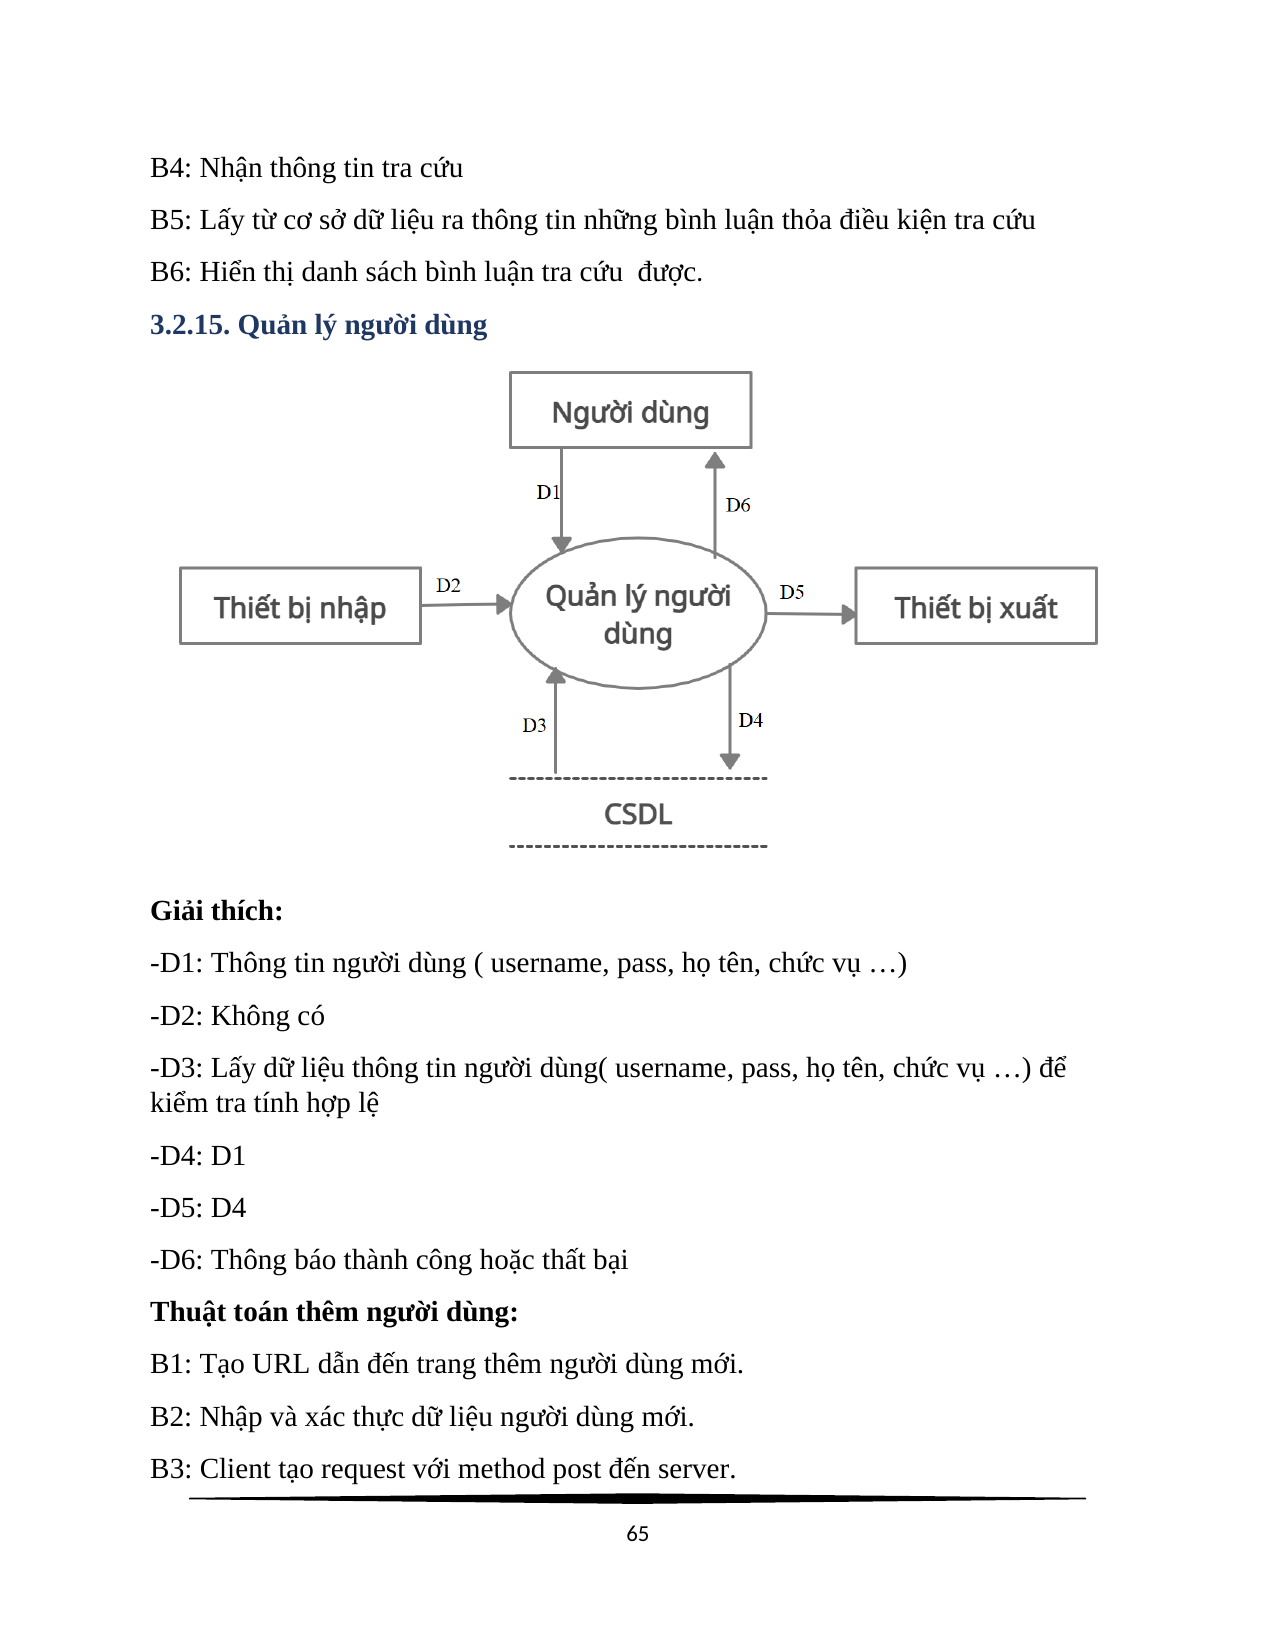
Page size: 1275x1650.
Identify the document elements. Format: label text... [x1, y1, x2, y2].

text -D6: Thông báo thành công hoặc thất bại [150, 1242, 1125, 1276]
text -D4: D1 [150, 1138, 1125, 1171]
text B6: Hiển thị danh sách bình luận tra cứu được. [150, 254, 1125, 288]
text B1: Tạo URL dẫn đến trang thêm người dùng mới. [150, 1346, 1125, 1380]
subtitle 3.2.15. Quản lý người dùng [150, 307, 1125, 341]
text -D2: Không có [150, 998, 1125, 1031]
text -D5: D4 [150, 1190, 1125, 1223]
text B5: Lấy từ cơ sở dữ liệu ra thông tin những bình luận thỏa điều kiện tra cứu [150, 202, 1125, 236]
text Giải thích: [150, 893, 1125, 927]
text -D3: Lấy dữ liệu thông tin người dùng( username, pass, họ tên, chức vụ …) để kiểm tra tính hợp lệ [150, 1050, 1125, 1119]
text Thuật toán thêm người dùng: [150, 1294, 1125, 1328]
text B3: Client tạo request với method post đến server. [150, 1451, 1125, 1484]
text -D1: Thông tin người dùng ( username, pass, họ tên, chức vụ …) [150, 946, 1125, 979]
text B4: Nhận thông tin tra cứu [150, 150, 1125, 183]
picture [150, 342, 1125, 876]
text B2: Nhập và xác thực dữ liệu người dùng mới. [150, 1399, 1125, 1432]
